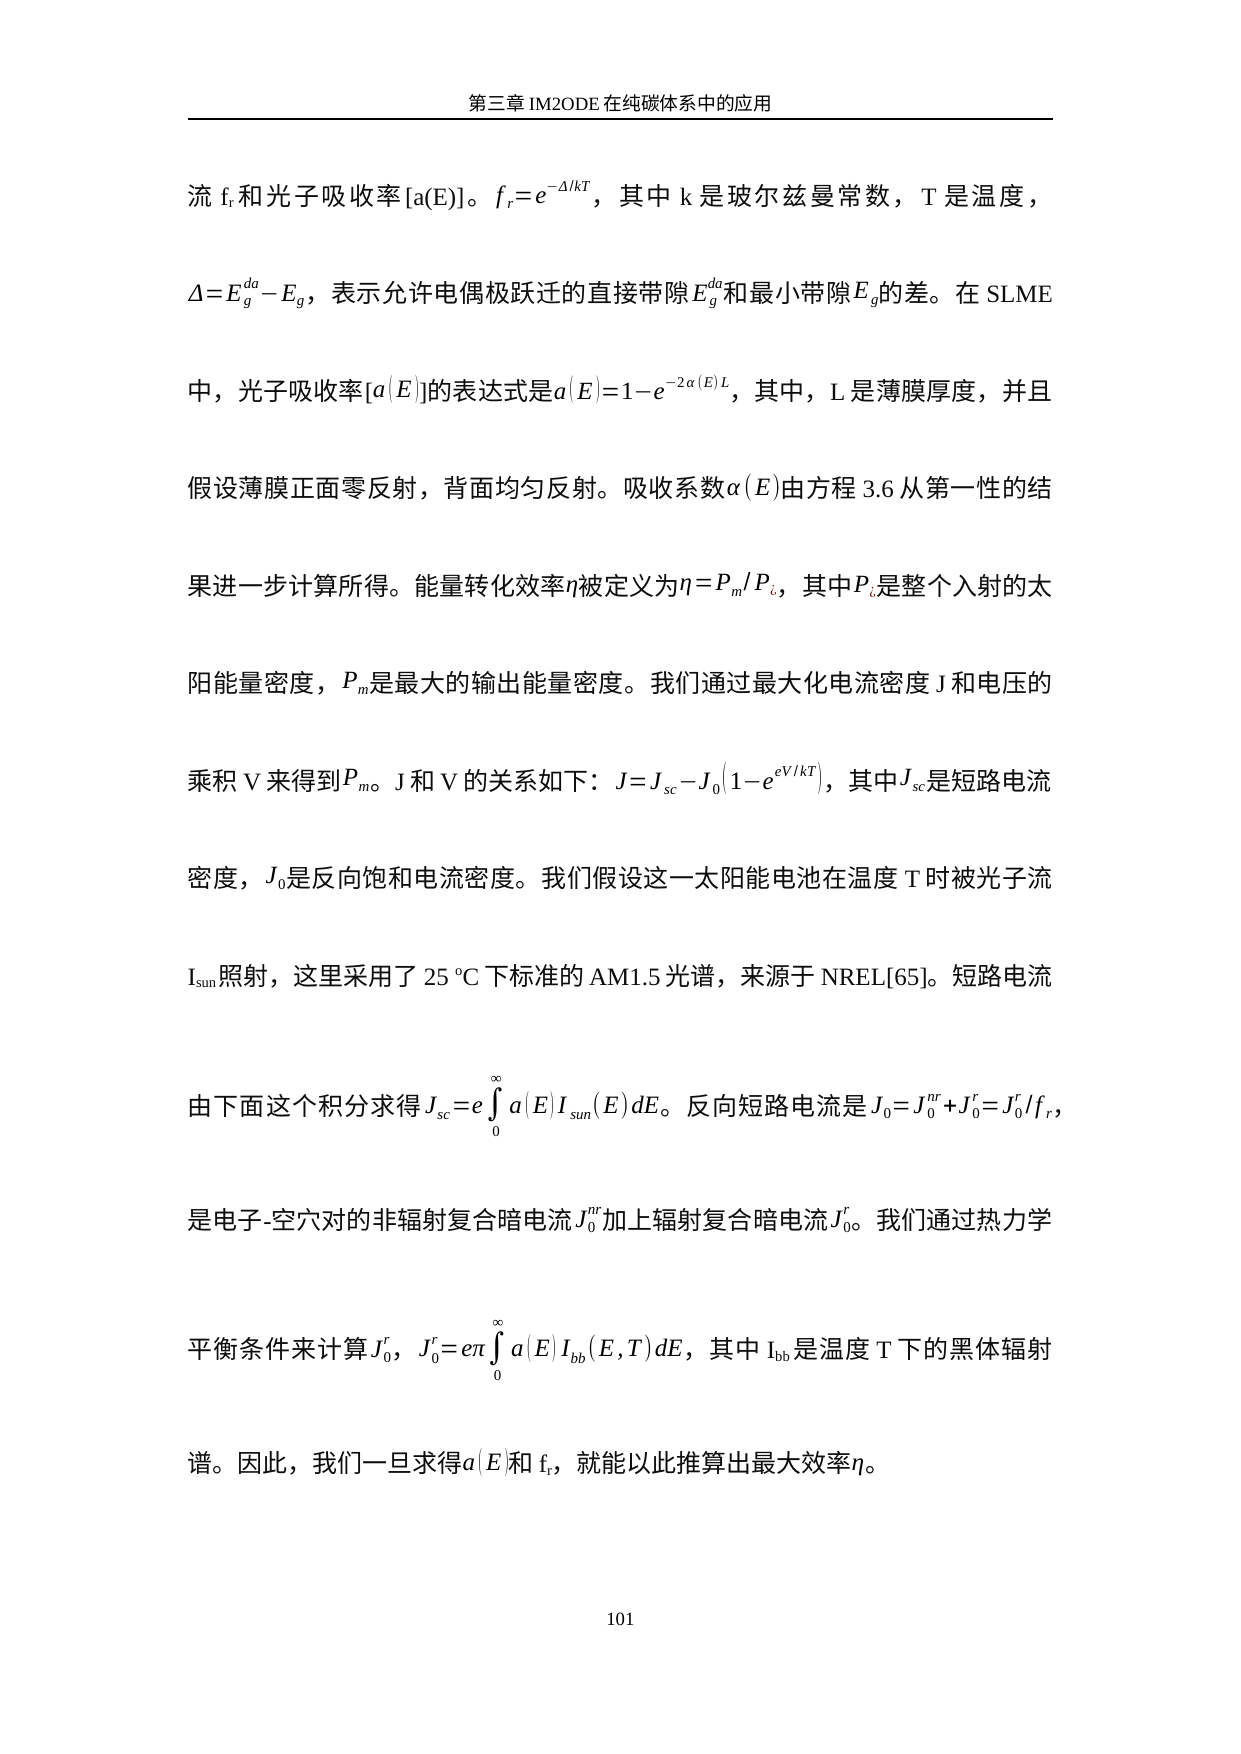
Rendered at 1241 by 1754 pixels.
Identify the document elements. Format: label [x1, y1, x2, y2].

text [187, 162, 1053, 1494]
